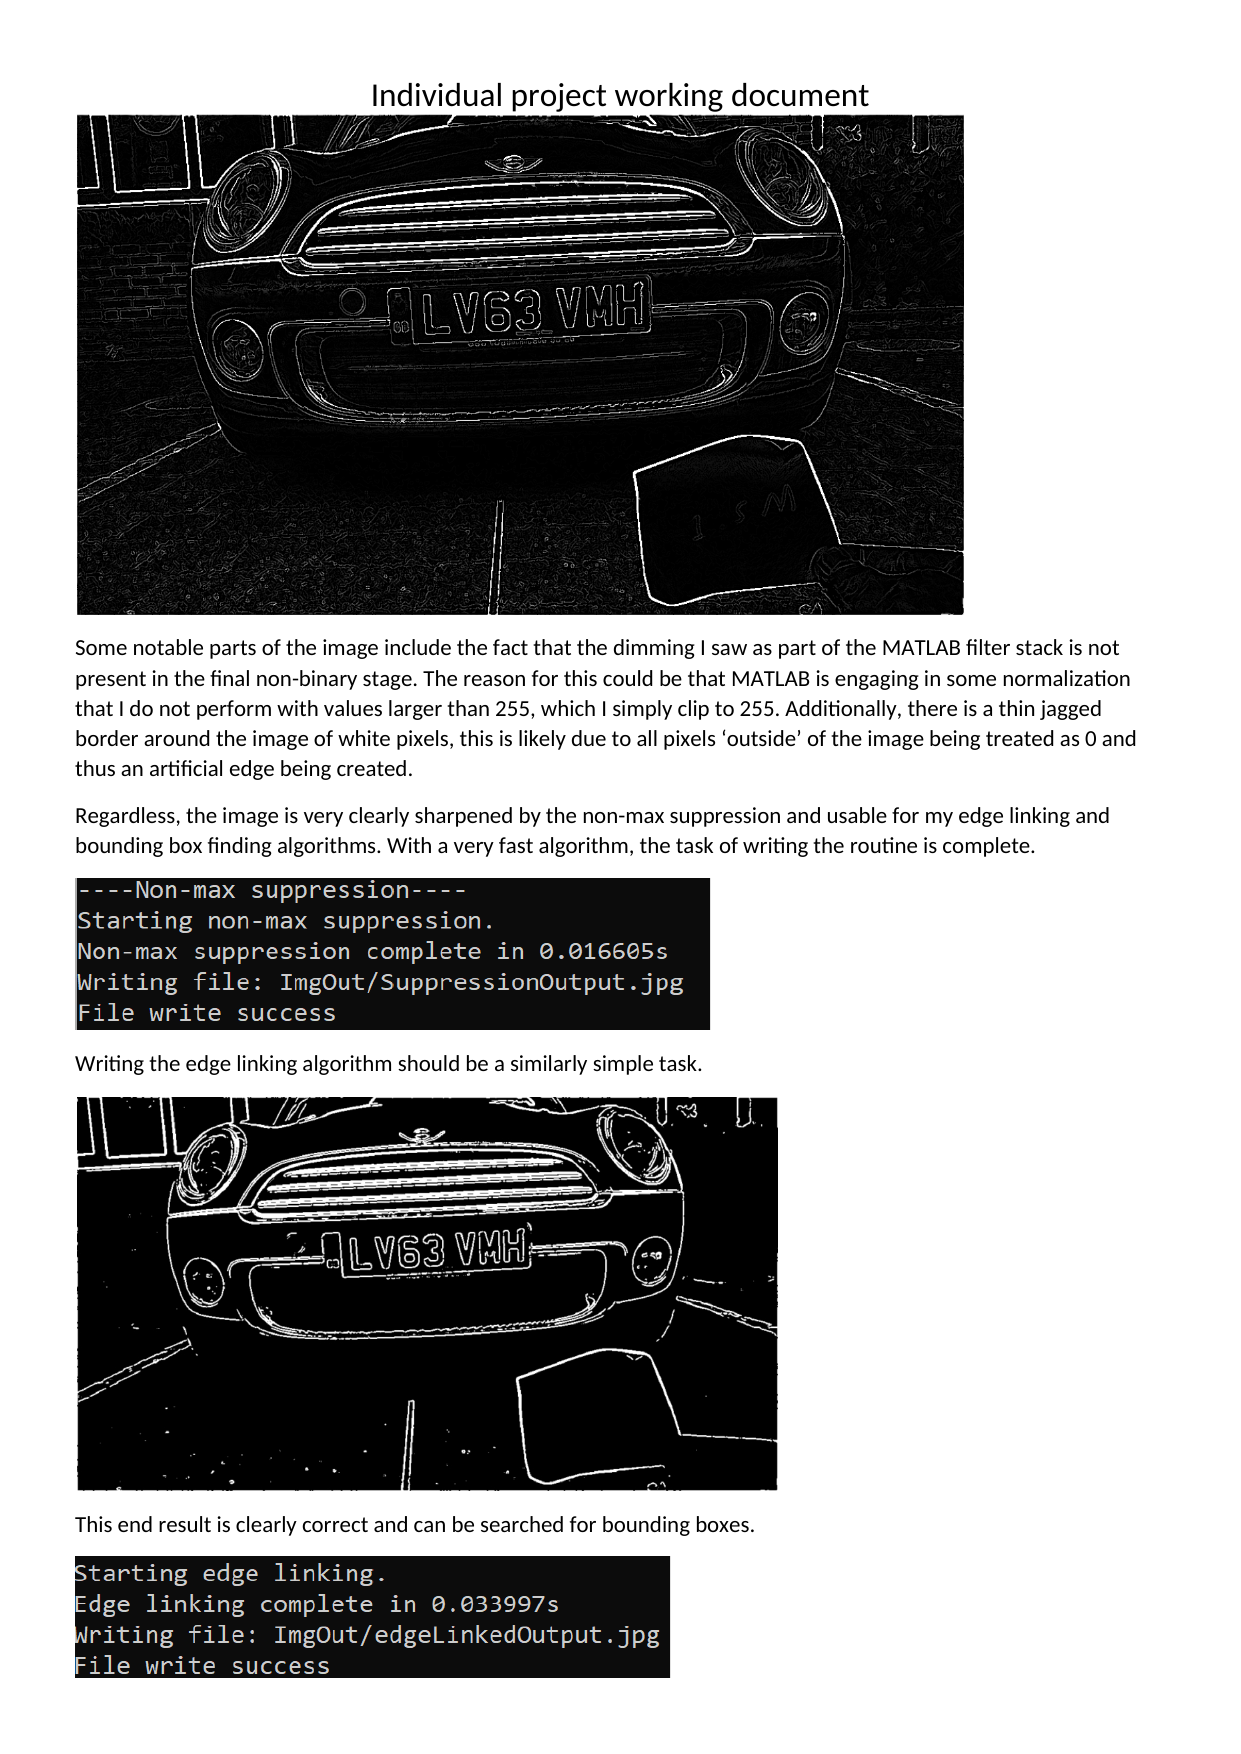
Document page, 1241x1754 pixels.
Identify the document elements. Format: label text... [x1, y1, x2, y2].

text This end result is clearly correct and can be searched for bounding boxes. [75, 1510, 1165, 1538]
text Writing the edge linking algorithm should be a similarly simple task. [75, 1049, 1165, 1077]
picture [75, 878, 711, 1030]
text Some notable parts of the image include the fact that the dimming I saw as part of the MATLAB filter stack is not present in the final non-binary stage. The reason for this could be that MATLAB is engaging in some normalization that I do not perform with values larger than 255, which I simply clip to 255. Additionally, there is a thin jagged border around the image of white pixels, this is likely due to all pixels ‘outside’ of the image being treated as 0 and thus an artificial edge being created. [75, 633, 1165, 782]
picture [75, 1556, 671, 1678]
picture [78, 1097, 777, 1491]
picture [78, 115, 963, 615]
text Regardless, the image is very clearly sharpened by the non-max suppression and usable for my edge linking and bounding box finding algorithms. With a very fast algorithm, the task of writing the routine is complete. [75, 801, 1165, 859]
